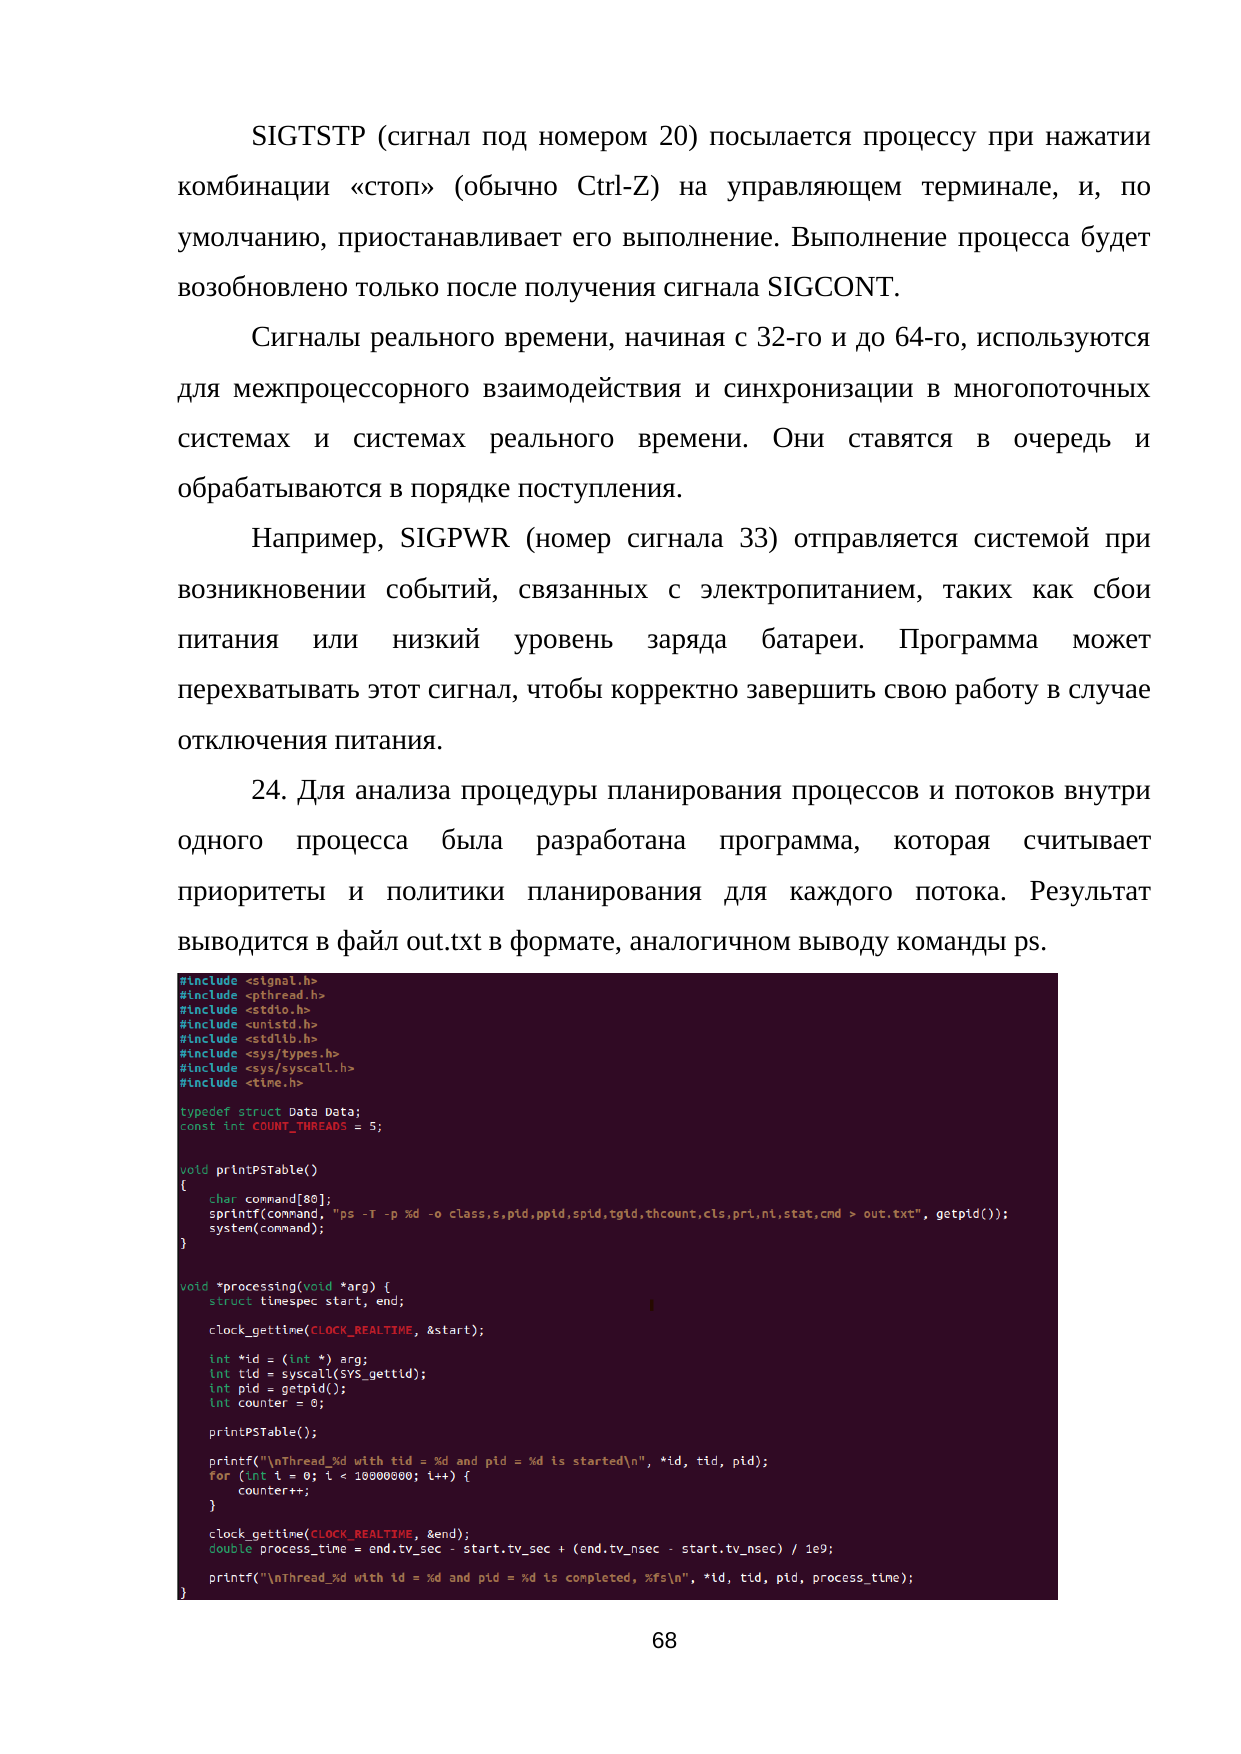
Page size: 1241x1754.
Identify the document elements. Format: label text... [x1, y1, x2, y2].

picture [177, 973, 1058, 1600]
list 24. Для анализа процедуры планирования процессов и потоков внутри одного процесса была разработана программа, которая считывает приоритеты и политики планирования для каждого потока. Результат выводится в файл out.txt в формате, аналогичном выводу команды ps. [177, 772, 1152, 957]
list SIGTSTP (сигнал под номером 20) посылается процессу при нажатии комбинации «стоп» (обычно Ctrl-Z) на управляющем терминале, и, по умолчанию, приостанавливает его выполнение. Выполнение процесса будет возобновлено только после получения сигнала SIGCONT. [177, 118, 1152, 303]
list Например, SIGPWR (номер сигнала 33) отправляется системой при возникновении событий, связанных с электропитанием, таких как сбои питания или низкий уровень заряда батареи. Программа может перехватывать этот сигнал, чтобы корректно завершить свою работу в случае отключения питания. [177, 521, 1152, 755]
list Сигналы реального времени, начиная с 32-го и до 64-го, используются для межпроцессорного взаимодействия и синхронизации в многопоточных системах и системах реального времени. Они ставятся в очередь и обрабатываются в порядке поступления. [177, 319, 1152, 504]
